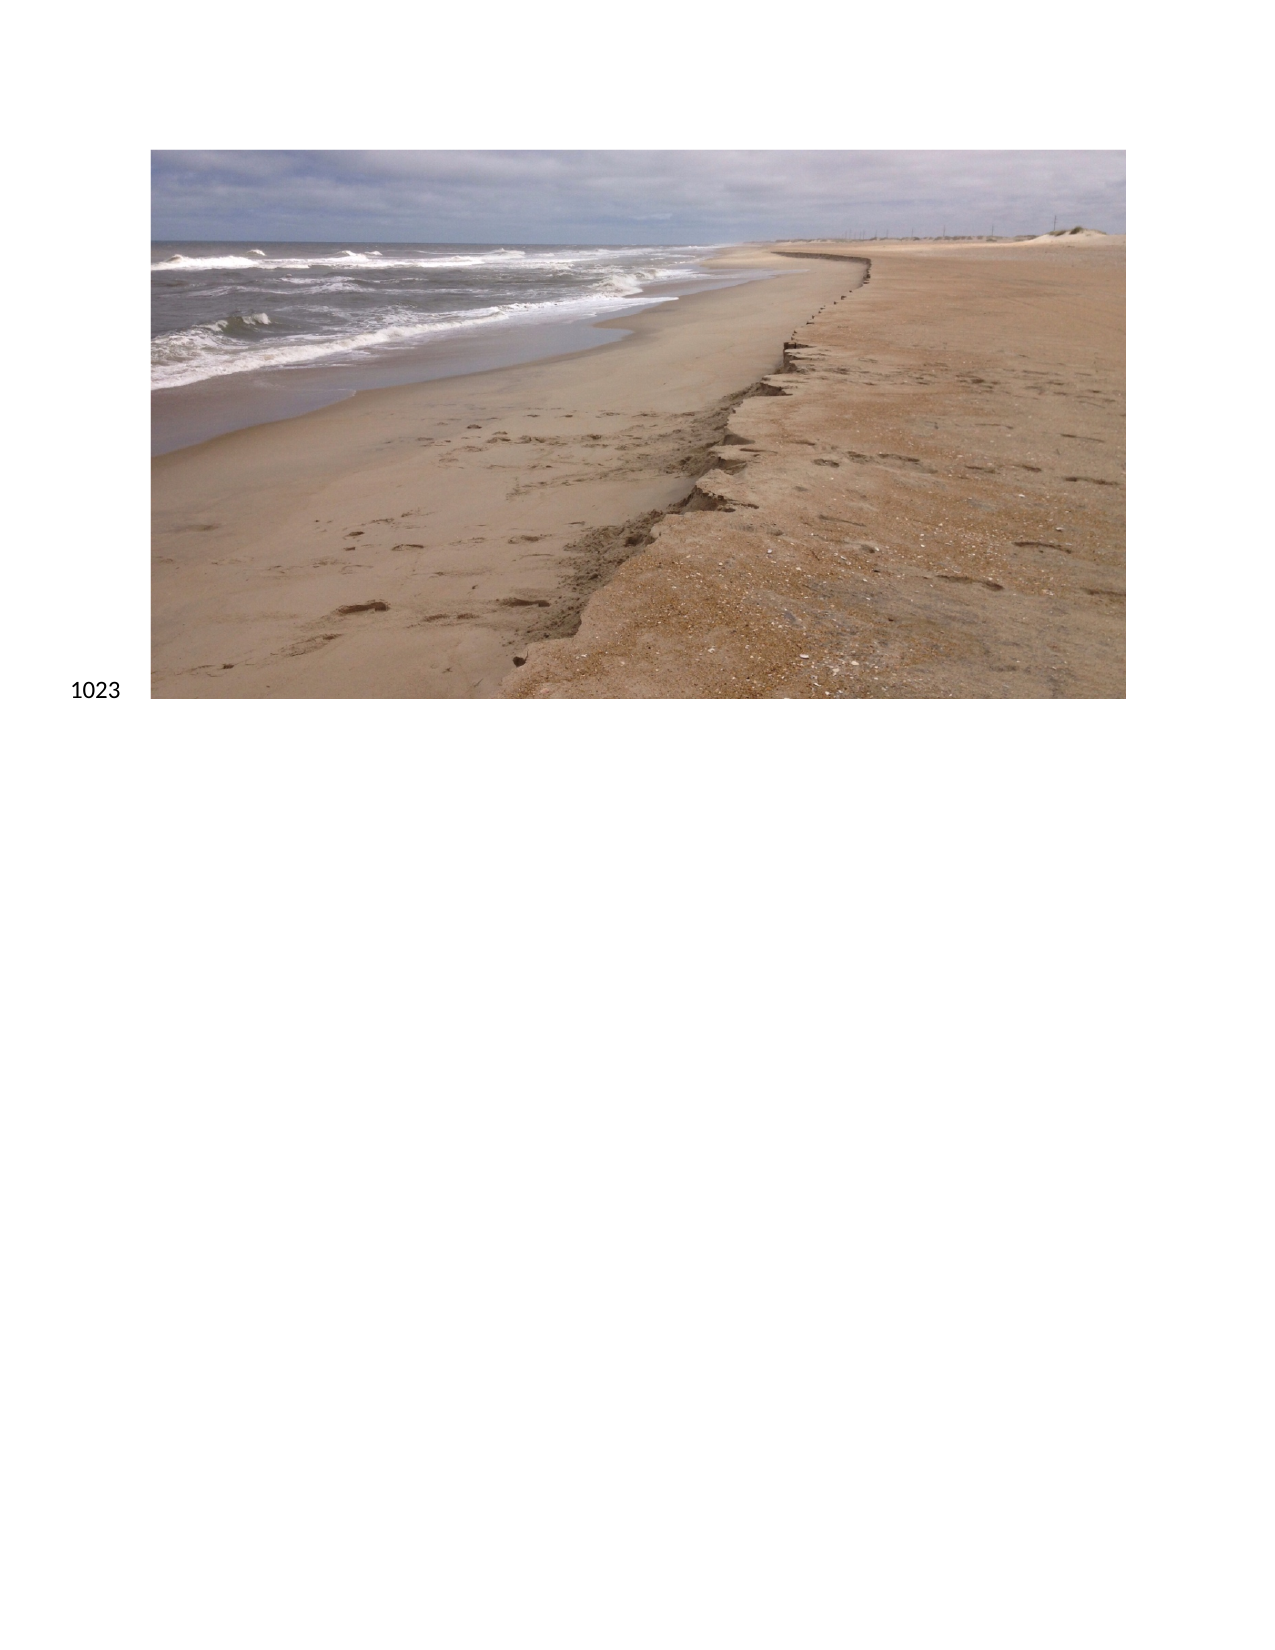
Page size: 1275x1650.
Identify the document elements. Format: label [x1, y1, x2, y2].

picture [152, 150, 1126, 699]
